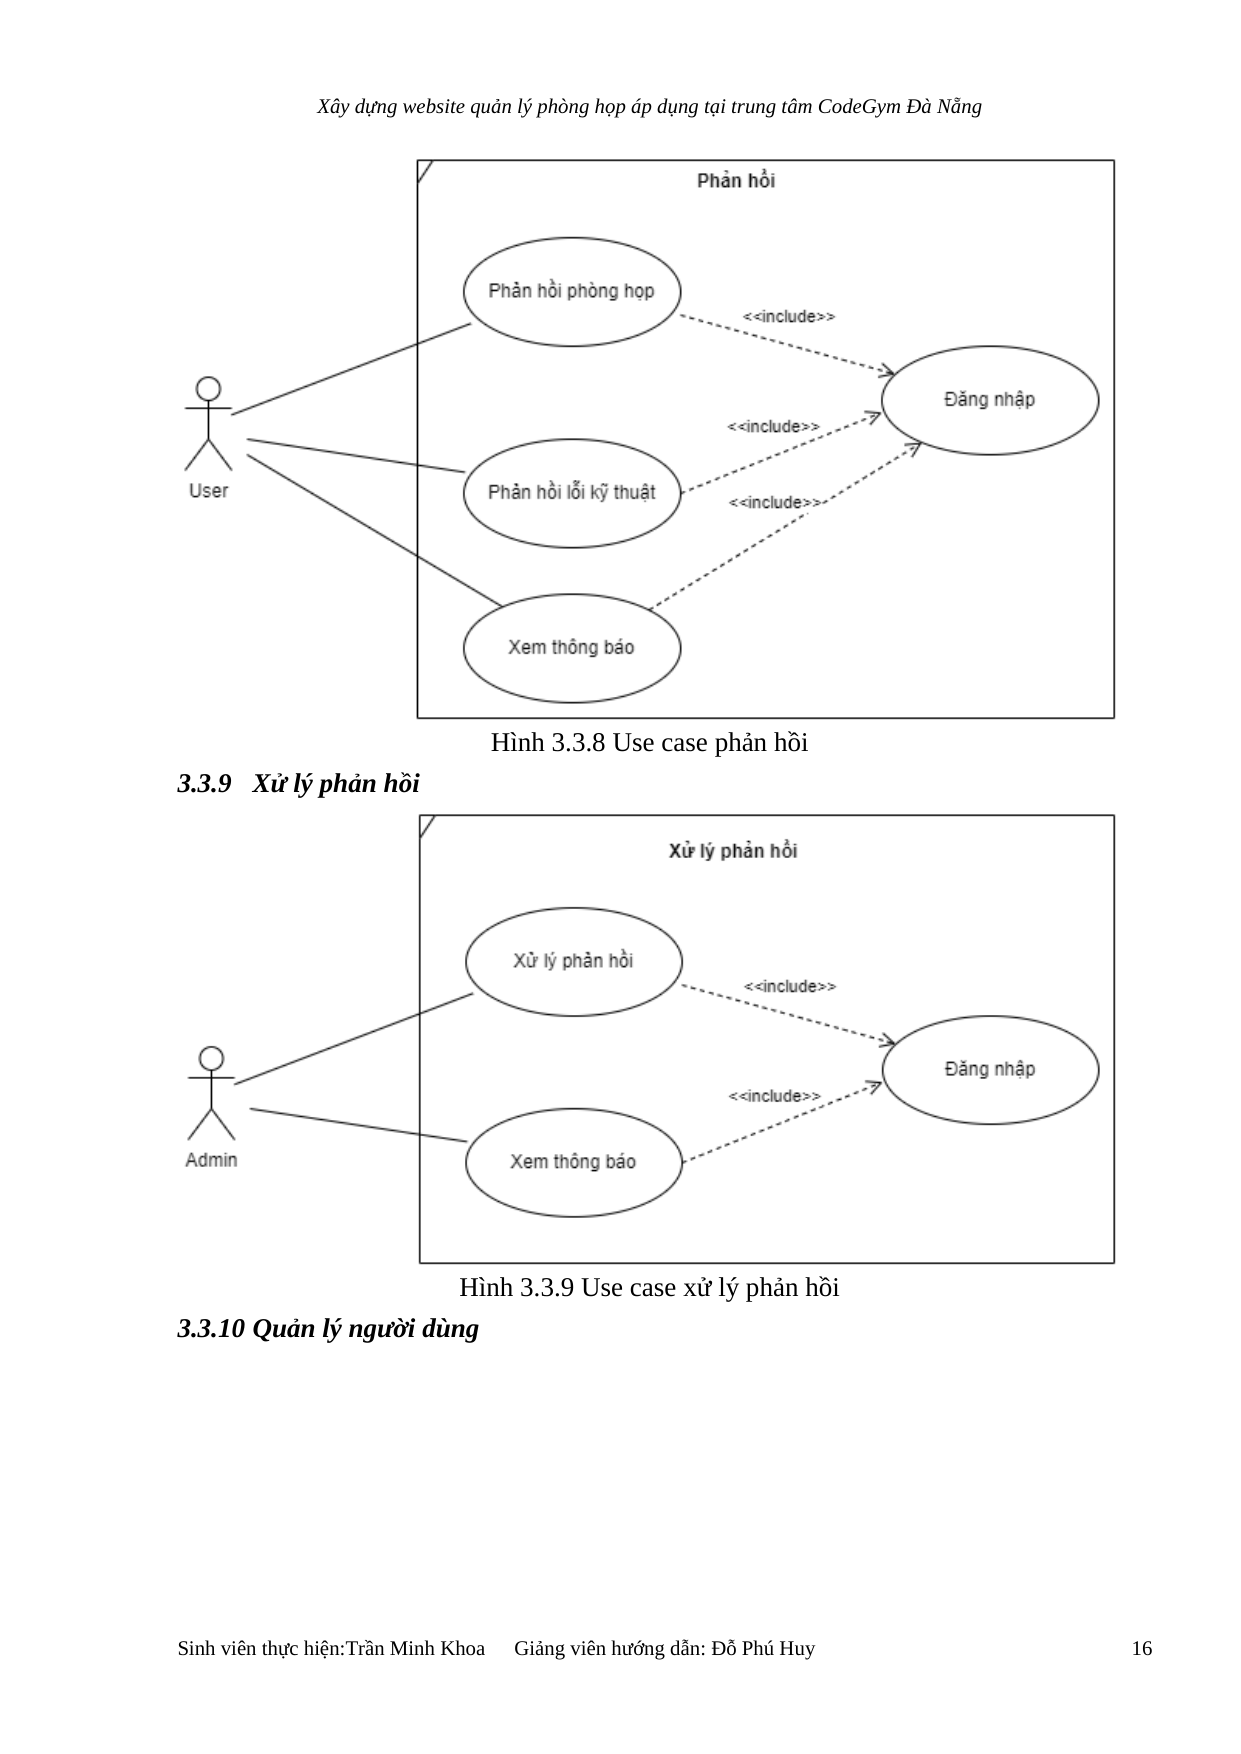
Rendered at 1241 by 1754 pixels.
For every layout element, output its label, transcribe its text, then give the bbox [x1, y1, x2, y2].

text Hình 3.3.8 Use case phản hồi [177, 727, 1122, 758]
list 3.3.9 Xử lý phản hồi [177, 767, 1122, 798]
text Hình 3.3.9 Use case xử lý phản hồi [177, 1272, 1122, 1302]
list 3.3.10 Quản lý người dùng [177, 1312, 1122, 1343]
picture [177, 152, 1123, 727]
picture [177, 807, 1123, 1272]
